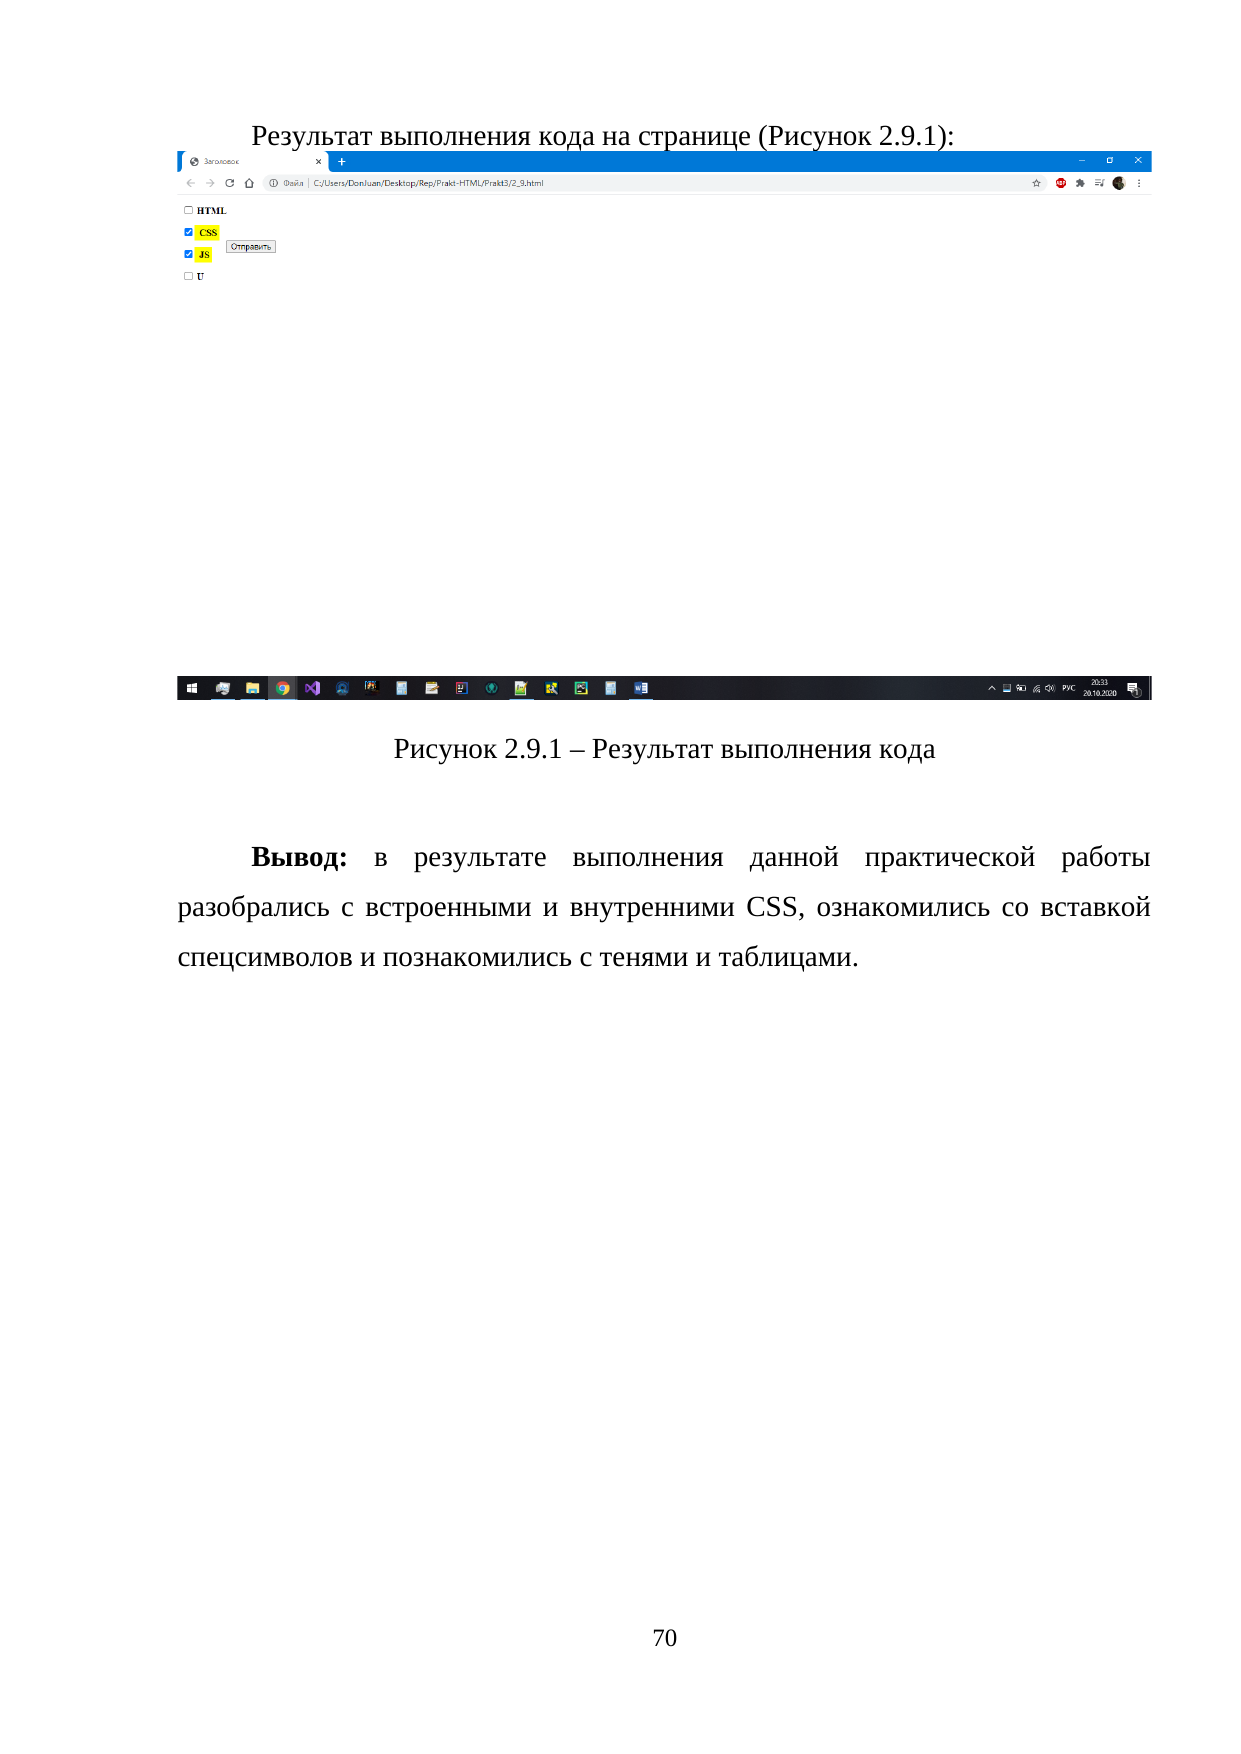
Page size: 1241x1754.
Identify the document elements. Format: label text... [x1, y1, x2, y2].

text Результат выполнения кода на странице (Рисунок 2.9.1): [177, 118, 1152, 151]
text Рисунок 2.9.1 – Результат выполнения кода [177, 731, 1152, 764]
text Вывод: в результате выполнения данной практической работы разобрались с встроенными и внутренними CSS, ознакомились со вставкой спецсимволов и познакомились с тенями и таблицами. [177, 839, 1152, 973]
picture [177, 151, 1152, 700]
